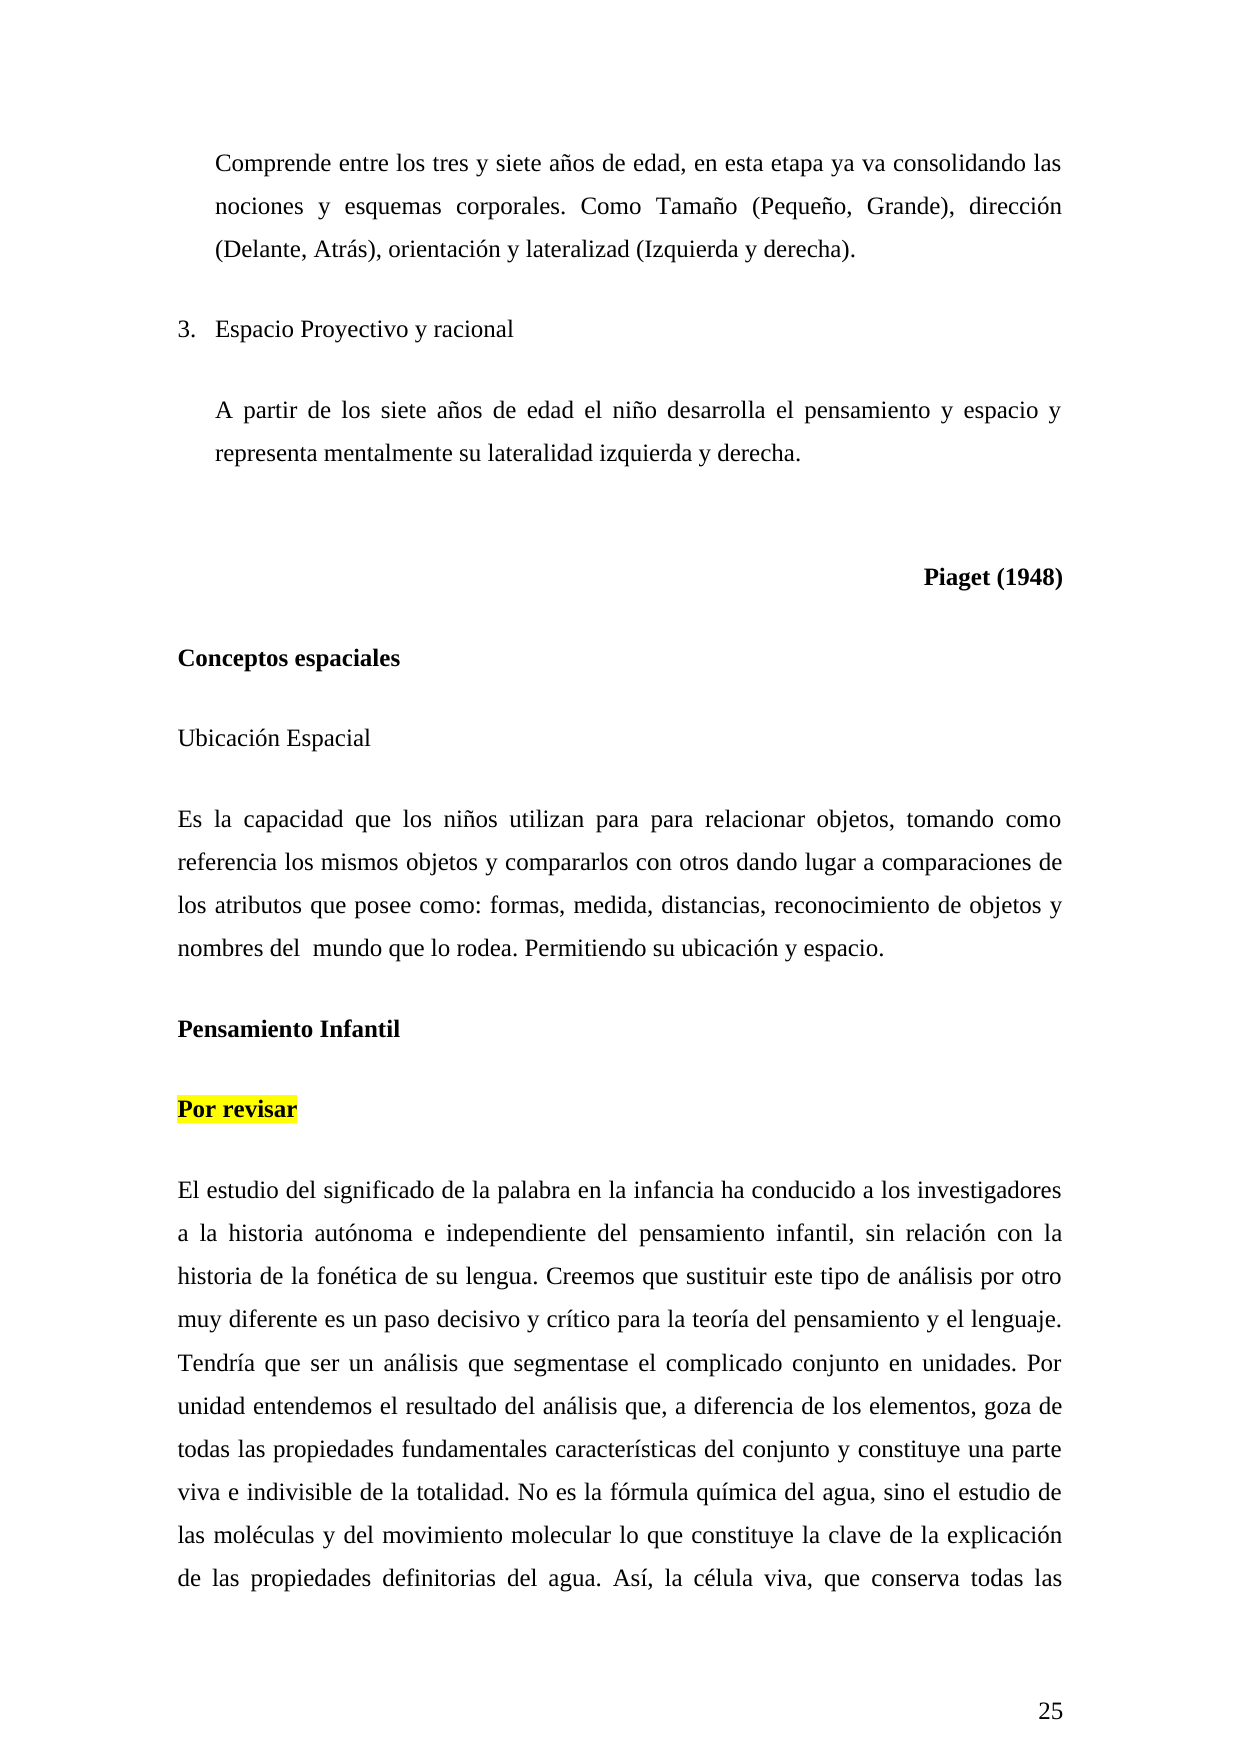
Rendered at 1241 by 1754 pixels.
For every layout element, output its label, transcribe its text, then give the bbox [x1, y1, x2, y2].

text Comprende entre los tres y siete años de edad, en esta etapa ya va consolidando las nociones y esquemas corporales. Como Tamaño (Pequeño, Grande), dirección (Delante, Atrás), orientación y lateralizad (Izquierda y derecha). [215, 148, 1063, 263]
text A partir de los siete años de edad el niño desarrolla el pensamiento y espacio y representa mentalmente su lateralidad izquierda y derecha. [215, 395, 1063, 467]
text Conceptos espaciales [177, 643, 1063, 671]
text Ubicación Espacial [177, 723, 1063, 752]
text Es la capacidad que los niños utilizan para para relacionar objetos, tomando como referencia los mismos objetos y compararlos con otros dando lugar a comparaciones de los atributos que posee como: formas, medida, distancias, reconocimiento de objetos y nombres del mundo que lo rodea. Permitiendo su ubicación y espacio. [177, 804, 1063, 962]
text Pensamiento Infantil [177, 1014, 1063, 1043]
list Espacio Proyectivo y racional [177, 314, 1063, 343]
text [177, 1175, 1063, 1592]
text Por revisar [177, 1094, 1063, 1123]
text Piaget (1948) [177, 562, 1063, 591]
